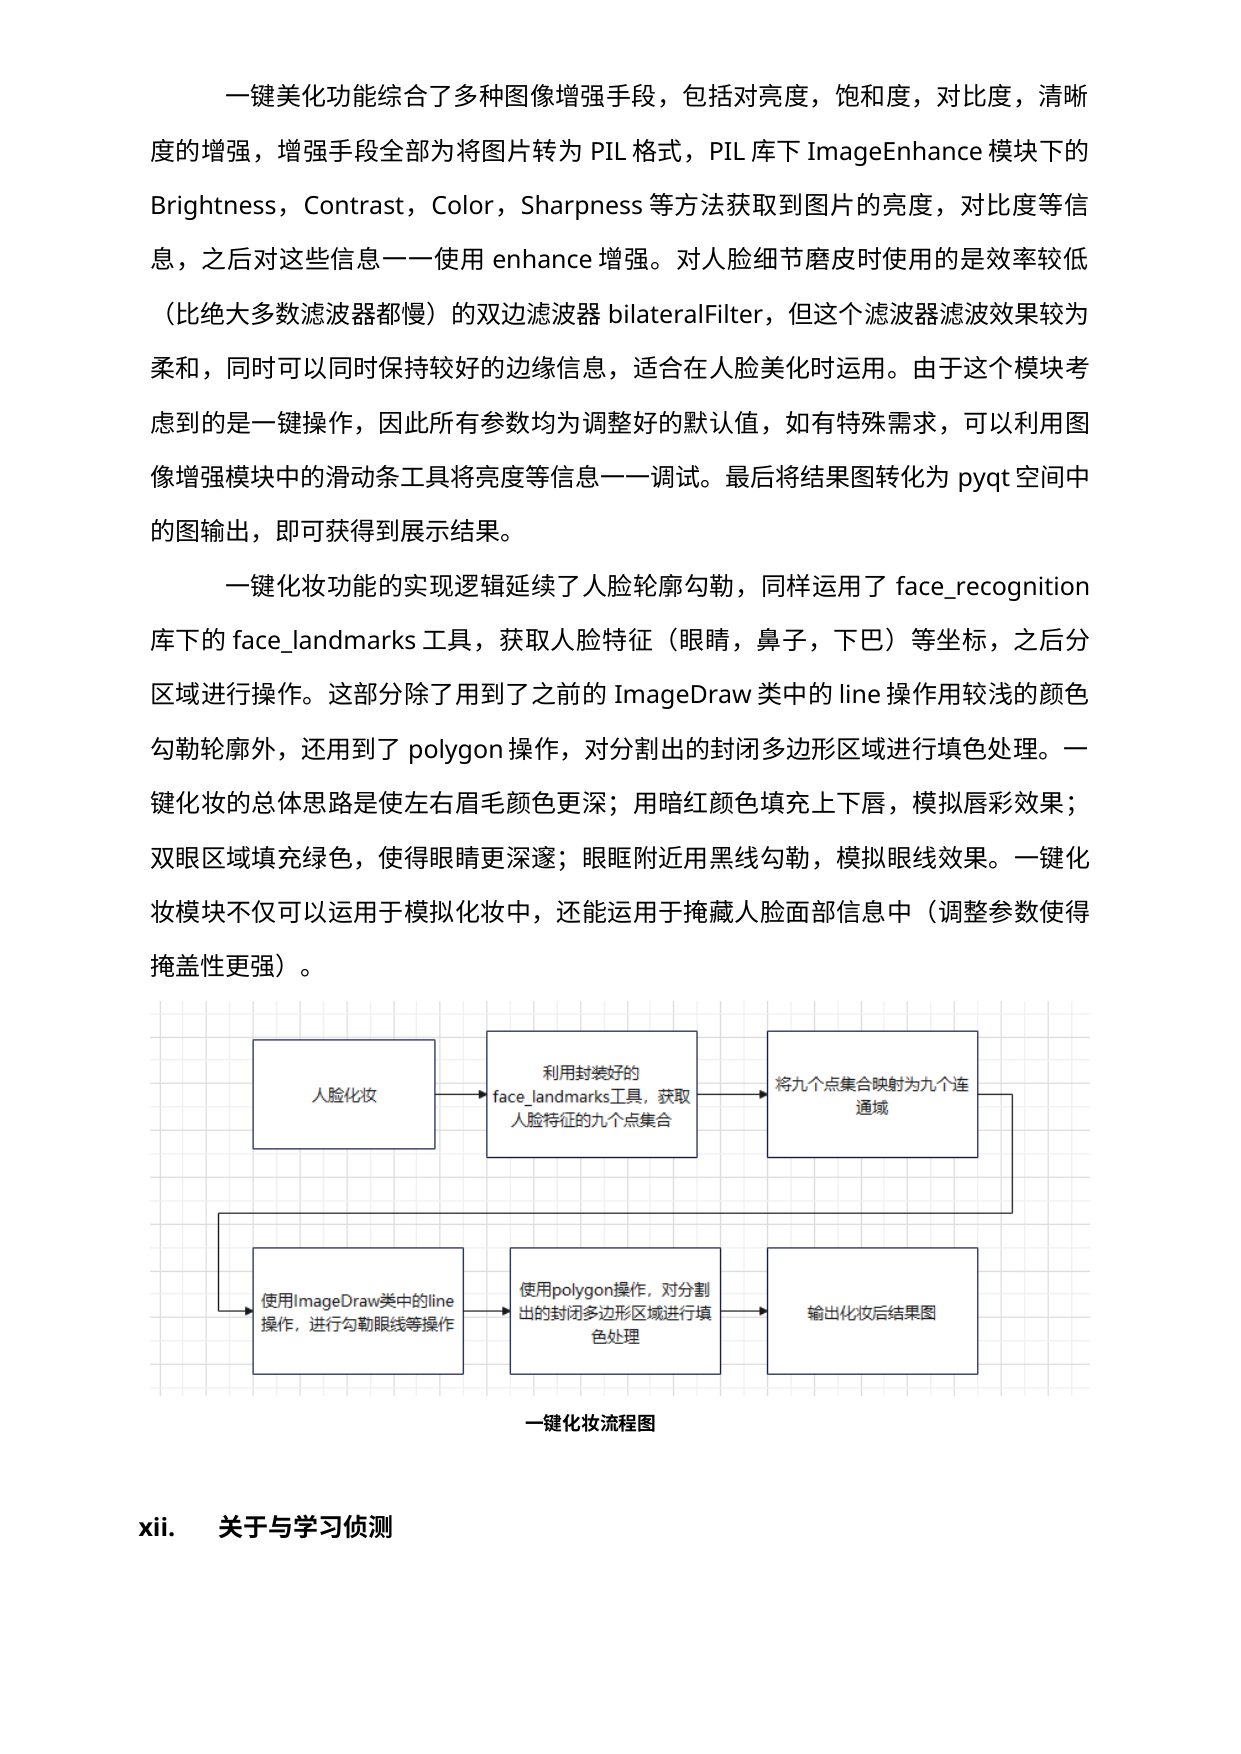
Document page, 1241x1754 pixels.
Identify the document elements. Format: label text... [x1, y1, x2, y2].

text 一键化妆功能的实现逻辑延续了人脸轮廓勾勒，同样运用了face_recognition库下的face_landmarks工具，获取人脸特征（眼睛，鼻子，下巴）等坐标，之后分区域进行操作。这部分除了用到了之前的ImageDraw类中的line操作用较浅的颜色勾勒轮廓外，还用到了polygon操作，对分割出的封闭多边形区域进行填色处理。一键化妆的总体思路是使左右眉毛颜色更深；用暗红颜色填充上下唇，模拟唇彩效果；双眼区域填充绿色，使得眼睛更深邃；眼眶附近用黑线勾勒，模拟眼线效果。一键化妆模块不仅可以运用于模拟化妆中，还能运用于掩藏人脸面部信息中（调整参数使得掩盖性更强）。 [150, 566, 1090, 983]
text 一键化妆流程图 [150, 1408, 1090, 1436]
picture [150, 1001, 1091, 1396]
list 关于与学习侦测 [175, 1507, 1090, 1544]
text 一键美化功能综合了多种图像增强手段，包括对亮度，饱和度，对比度，清晰度的增强，增强手段全部为将图片转为PIL格式，PIL库下ImageEnhance模块下的Brightness，Contrast，Color，Sharpness等方法获取到图片的亮度，对比度等信息，之后对这些信息一一使用enhance增强。对人脸细节磨皮时使用的是效率较低（比绝大多数滤波器都慢）的双边滤波器bilateralFilter，但这个滤波器滤波效果较为柔和，同时可以同时保持较好的边缘信息，适合在人脸美化时运用。由于这个模块考虑到的是一键操作，因此所有参数均为调整好的默认值，如有特殊需求，可以利用图像增强模块中的滑动条工具将亮度等信息一一调试。最后将结果图转化为pyqt空间中的图输出，即可获得到展示结果。 [150, 77, 1090, 548]
